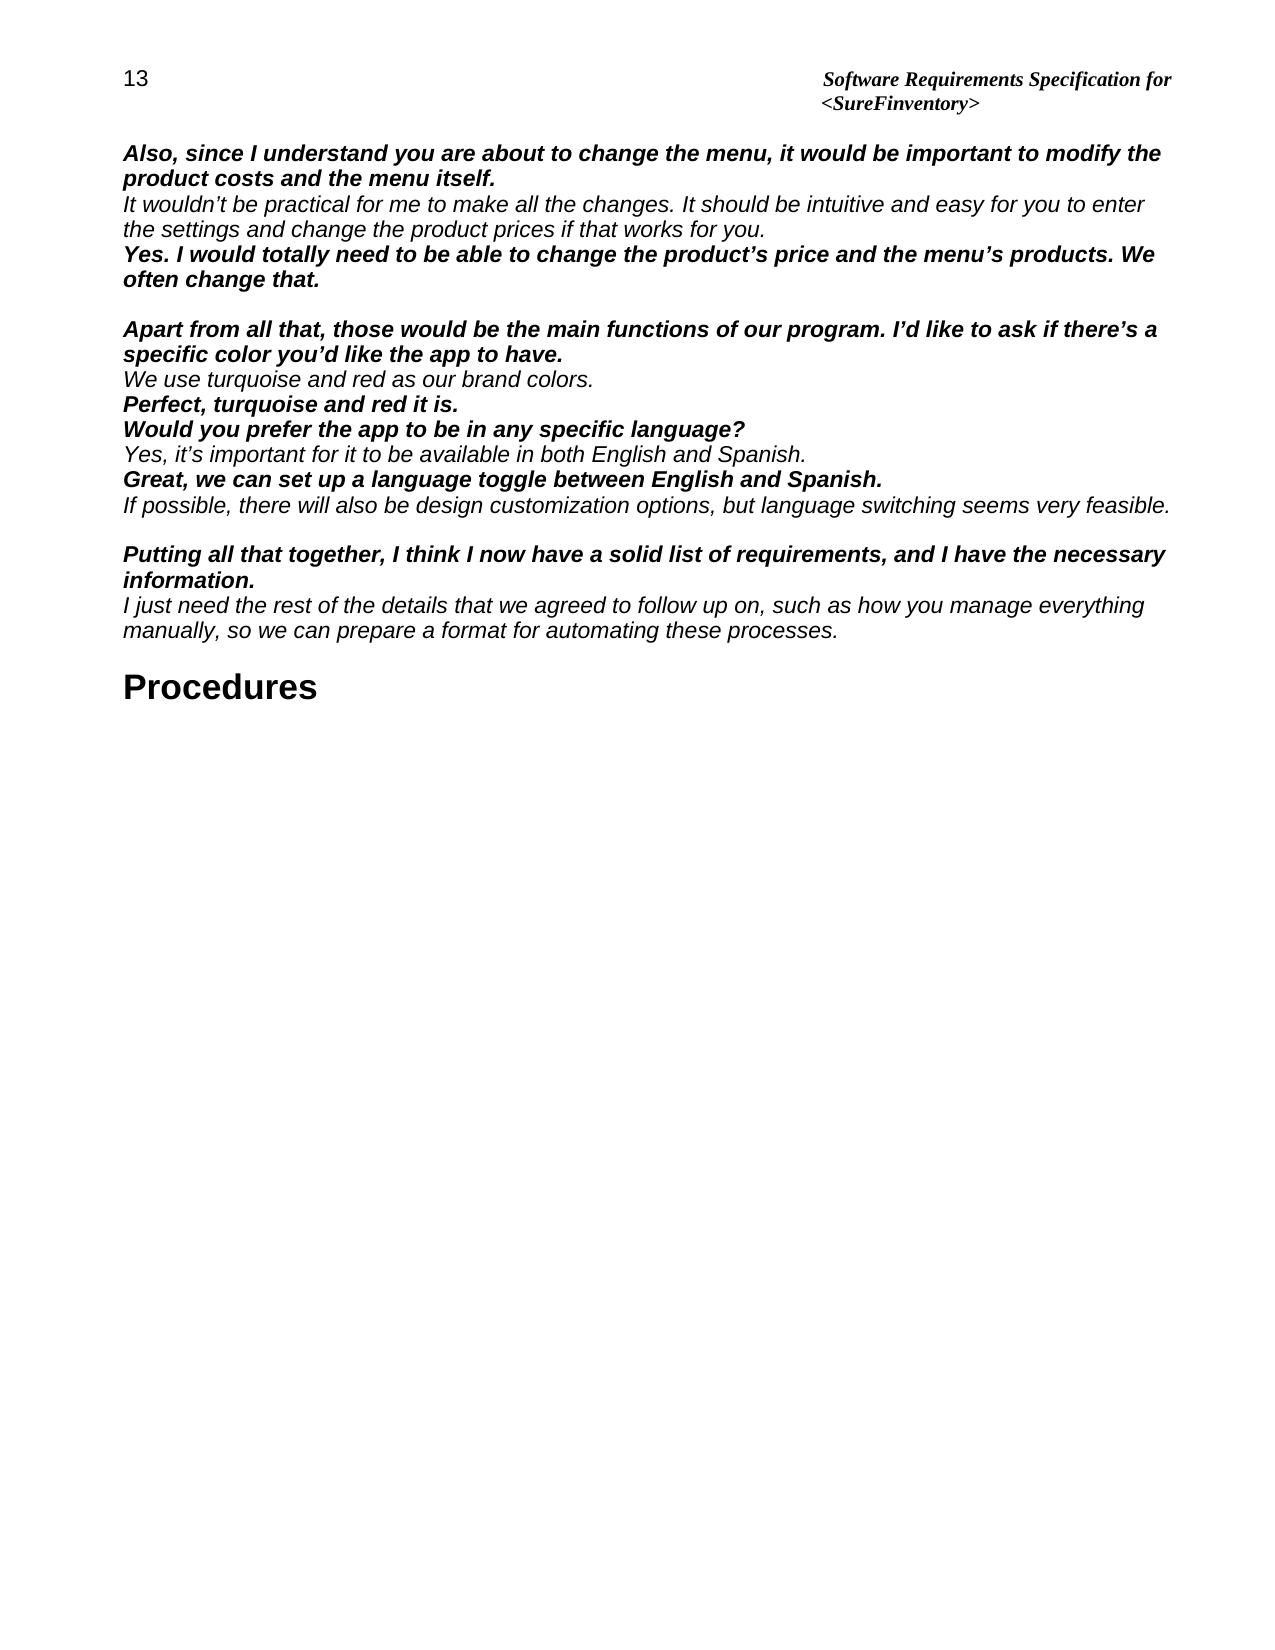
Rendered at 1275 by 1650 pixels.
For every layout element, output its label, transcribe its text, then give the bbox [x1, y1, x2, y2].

text Putting all that together, I think I now have a solid list of requirements, and I have the necessary information. I just need the rest of the details that we agreed to follow up on, such as how you manage everything manually, so we can prepare a format for automating these processes. [123, 543, 1181, 643]
text Also, since I understand you are about to change the menu, it would be important to modify the product costs and the menu itself. It wouldn’t be practical for me to make all the changes. It should be intuitive and easy for you to enter the settings and change the product prices if that works for you. Yes. I would totally need to be able to change the product’s price and the menu’s products. We often change that. [123, 142, 1181, 292]
text Apart from all that, those would be the main functions of our program. I’d like to ask if there’s a specific color you’d like the app to have. We use turquoise and red as our brand colors. Perfect, turquoise and red it is. Would you prefer the app to be in any specific language? Yes, it’s important for it to be available in both English and Spanish. Great, we can set up a language toggle between English and Spanish. If possible, there will also be design customization options, but language switching seems very feasible. [123, 317, 1181, 518]
text Procedures [123, 668, 1181, 707]
